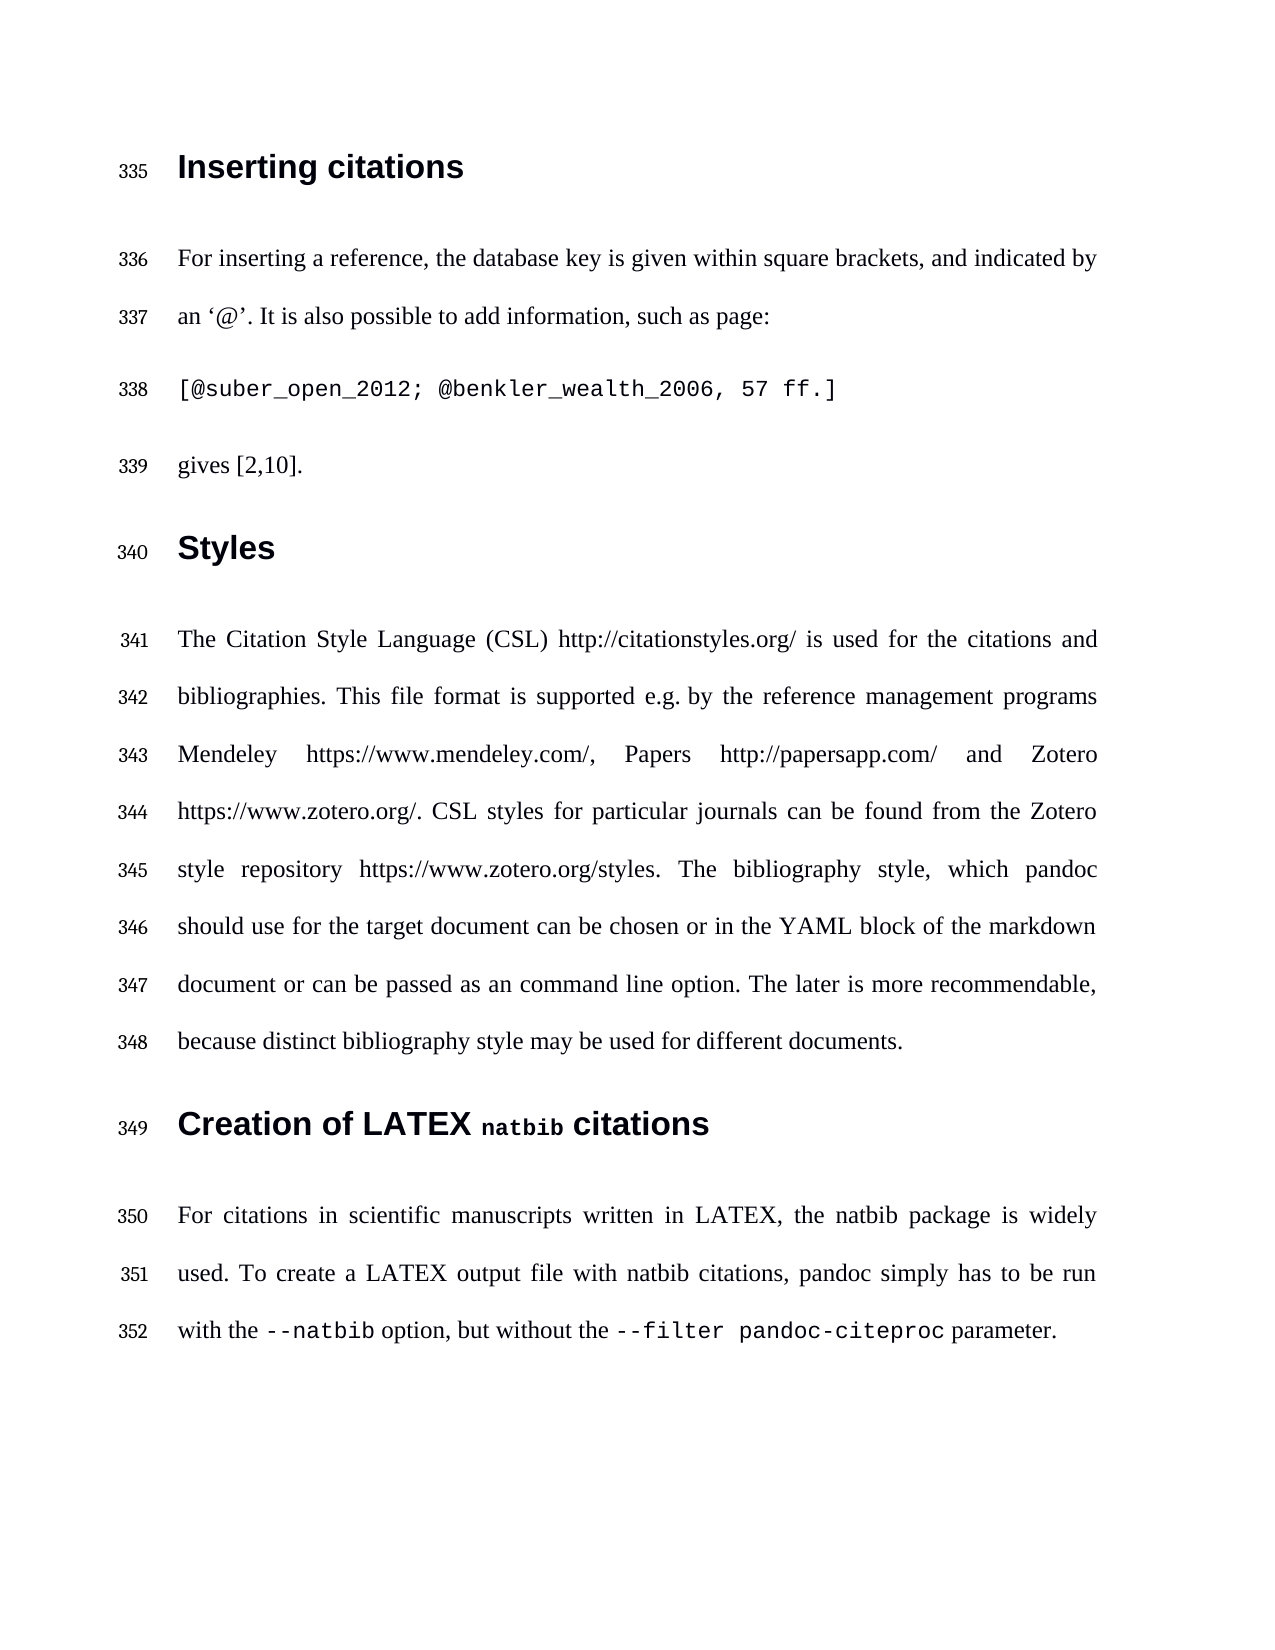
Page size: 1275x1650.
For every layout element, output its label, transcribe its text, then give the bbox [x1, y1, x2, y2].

subtitle Inserting citations [177, 148, 1098, 186]
text For citations in scientific manuscripts written in LATEX, the natbib package is widely used. To create a LATEX output file with natbib citations, pandoc simply has to be run with the --natbib option, but without the --filter pandoc-citeproc parameter. [177, 1200, 1098, 1345]
text The Citation Style Language (CSL) http://citationstyles.org/ is used for the citations and bibliographies. This file format is supported e.g. by the reference management programs Mendeley https://www.mendeley.com/, Papers http://papersapp.com/ and Zotero https://www.zotero.org/. CSL styles for particular journals can be found from the Zotero style repository https://www.zotero.org/styles. The bibliography style, which pandoc should use for the target document can be chosen or in the YAML block of the markdown document or can be passed as an command line option. The later is more recommendable, because distinct bibliography style may be used for different documents. [177, 624, 1098, 1055]
text gives [2,10]. [177, 450, 1098, 478]
text [@suber_open_2012; @benkler_wealth_2006, 57 ff.] [177, 377, 1098, 403]
subtitle Styles [177, 528, 1098, 566]
text For inserting a reference, the database key is given within square brackets, and indicated by an ‘@’. It is also possible to add information, such as page: [177, 243, 1098, 329]
subtitle Creation of LATEX natbib citations [177, 1104, 1098, 1143]
